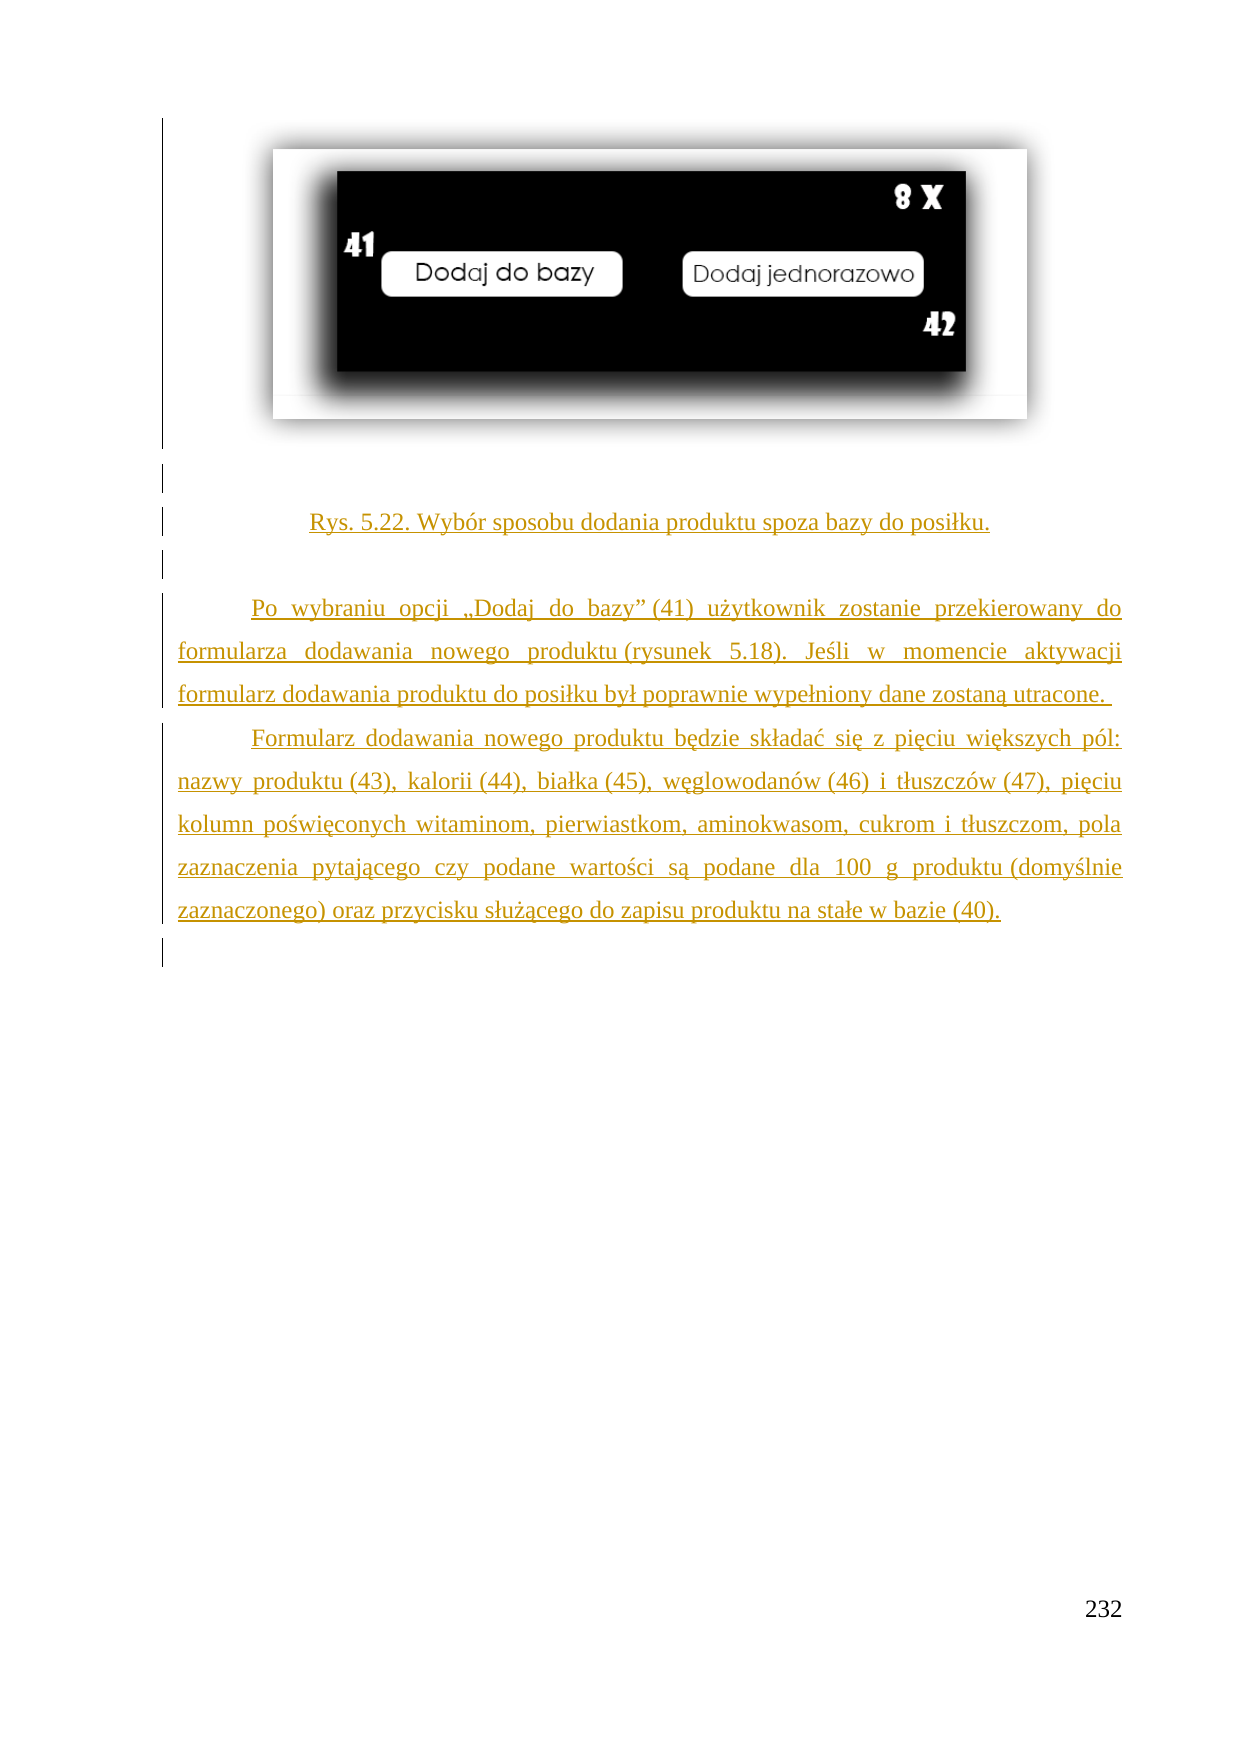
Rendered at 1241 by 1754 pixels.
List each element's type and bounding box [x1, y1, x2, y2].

picture [273, 149, 1027, 419]
